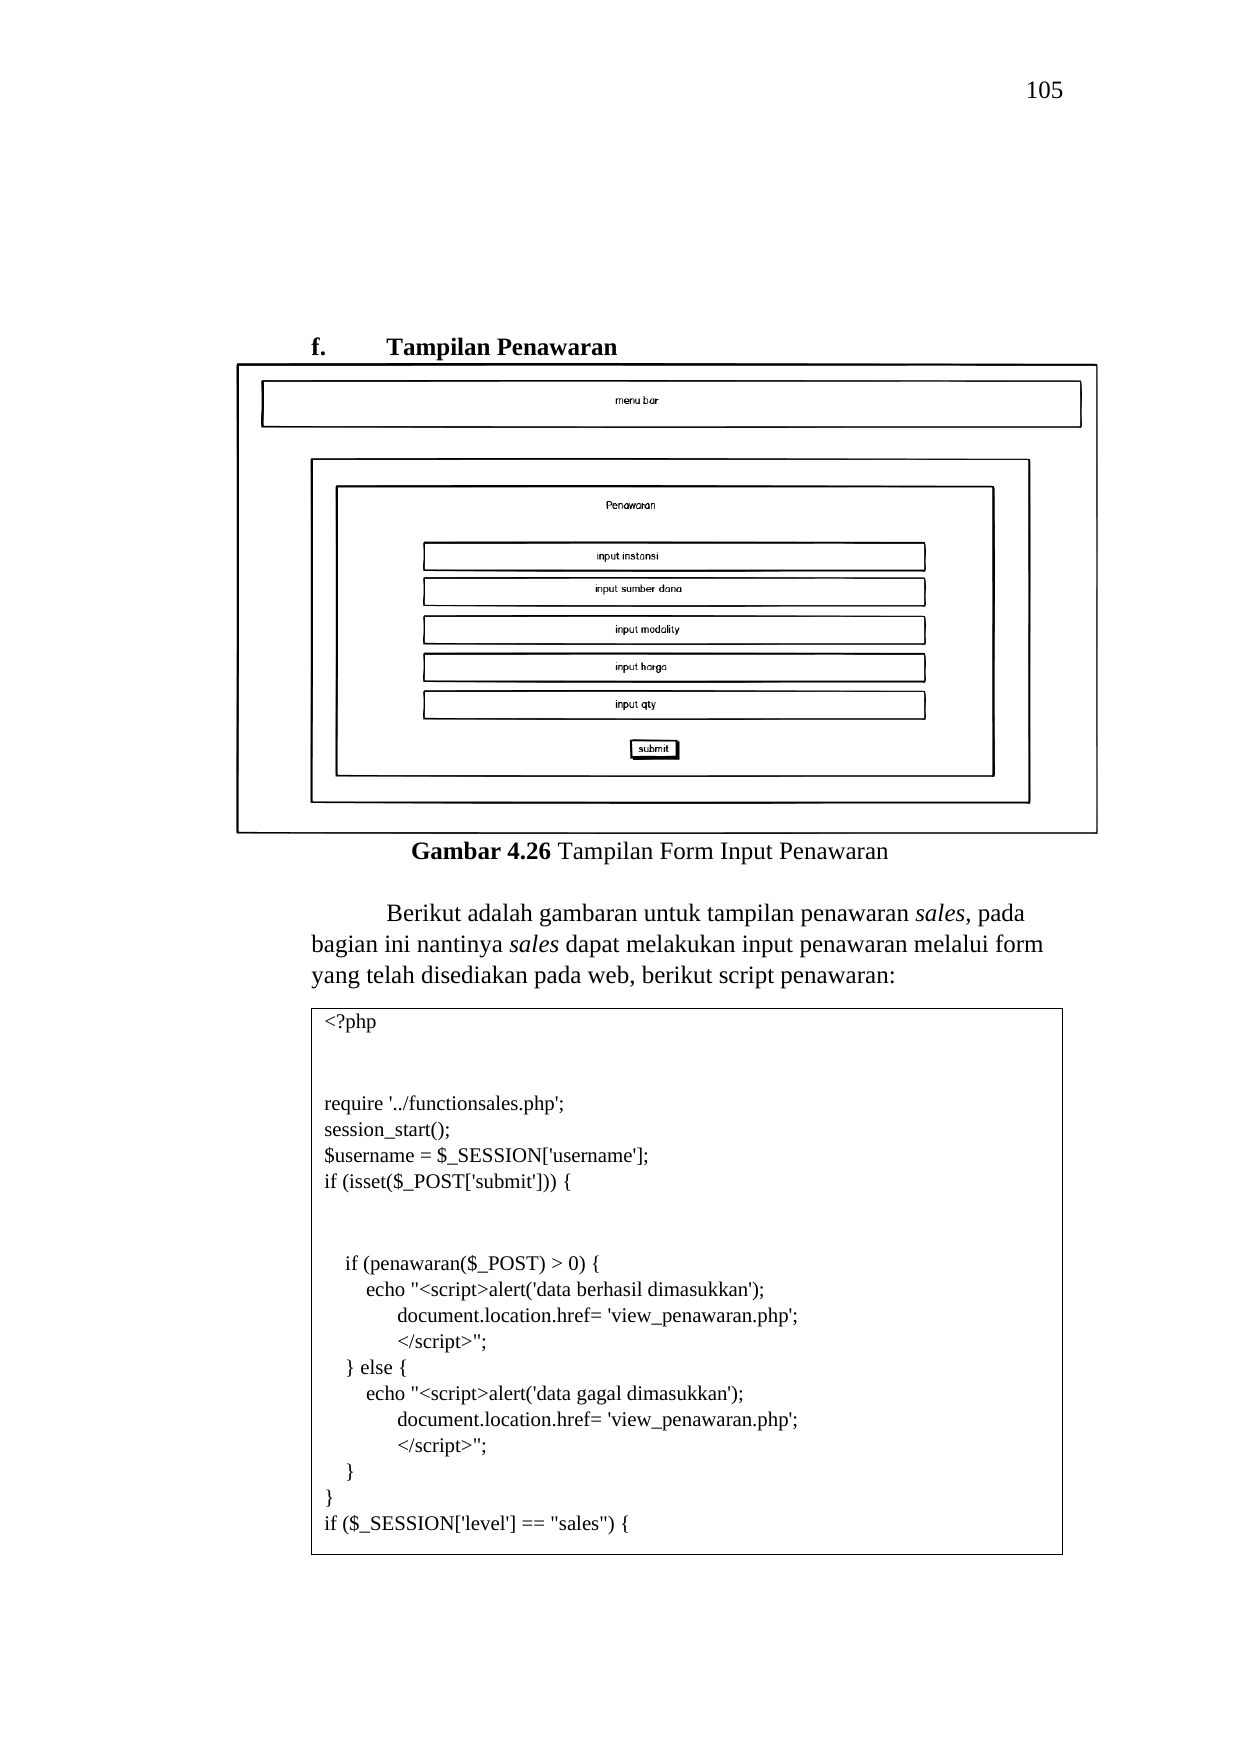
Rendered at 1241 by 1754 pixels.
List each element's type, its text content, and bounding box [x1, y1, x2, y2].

picture [236, 363, 1098, 834]
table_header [312, 1009, 1062, 1553]
list Berikut adalah gambaran untuk tampilan penawaran sales, pada bagian ini nantinya sales dapat melakukan input penawaran melalui form yang telah disediakan pada web, berikut script penawaran: [311, 898, 1063, 989]
list f. Tampilan Penawaran [236, 332, 1063, 361]
list Gambar 4.26 Tampilan Form Input Penawaran [236, 836, 1063, 864]
